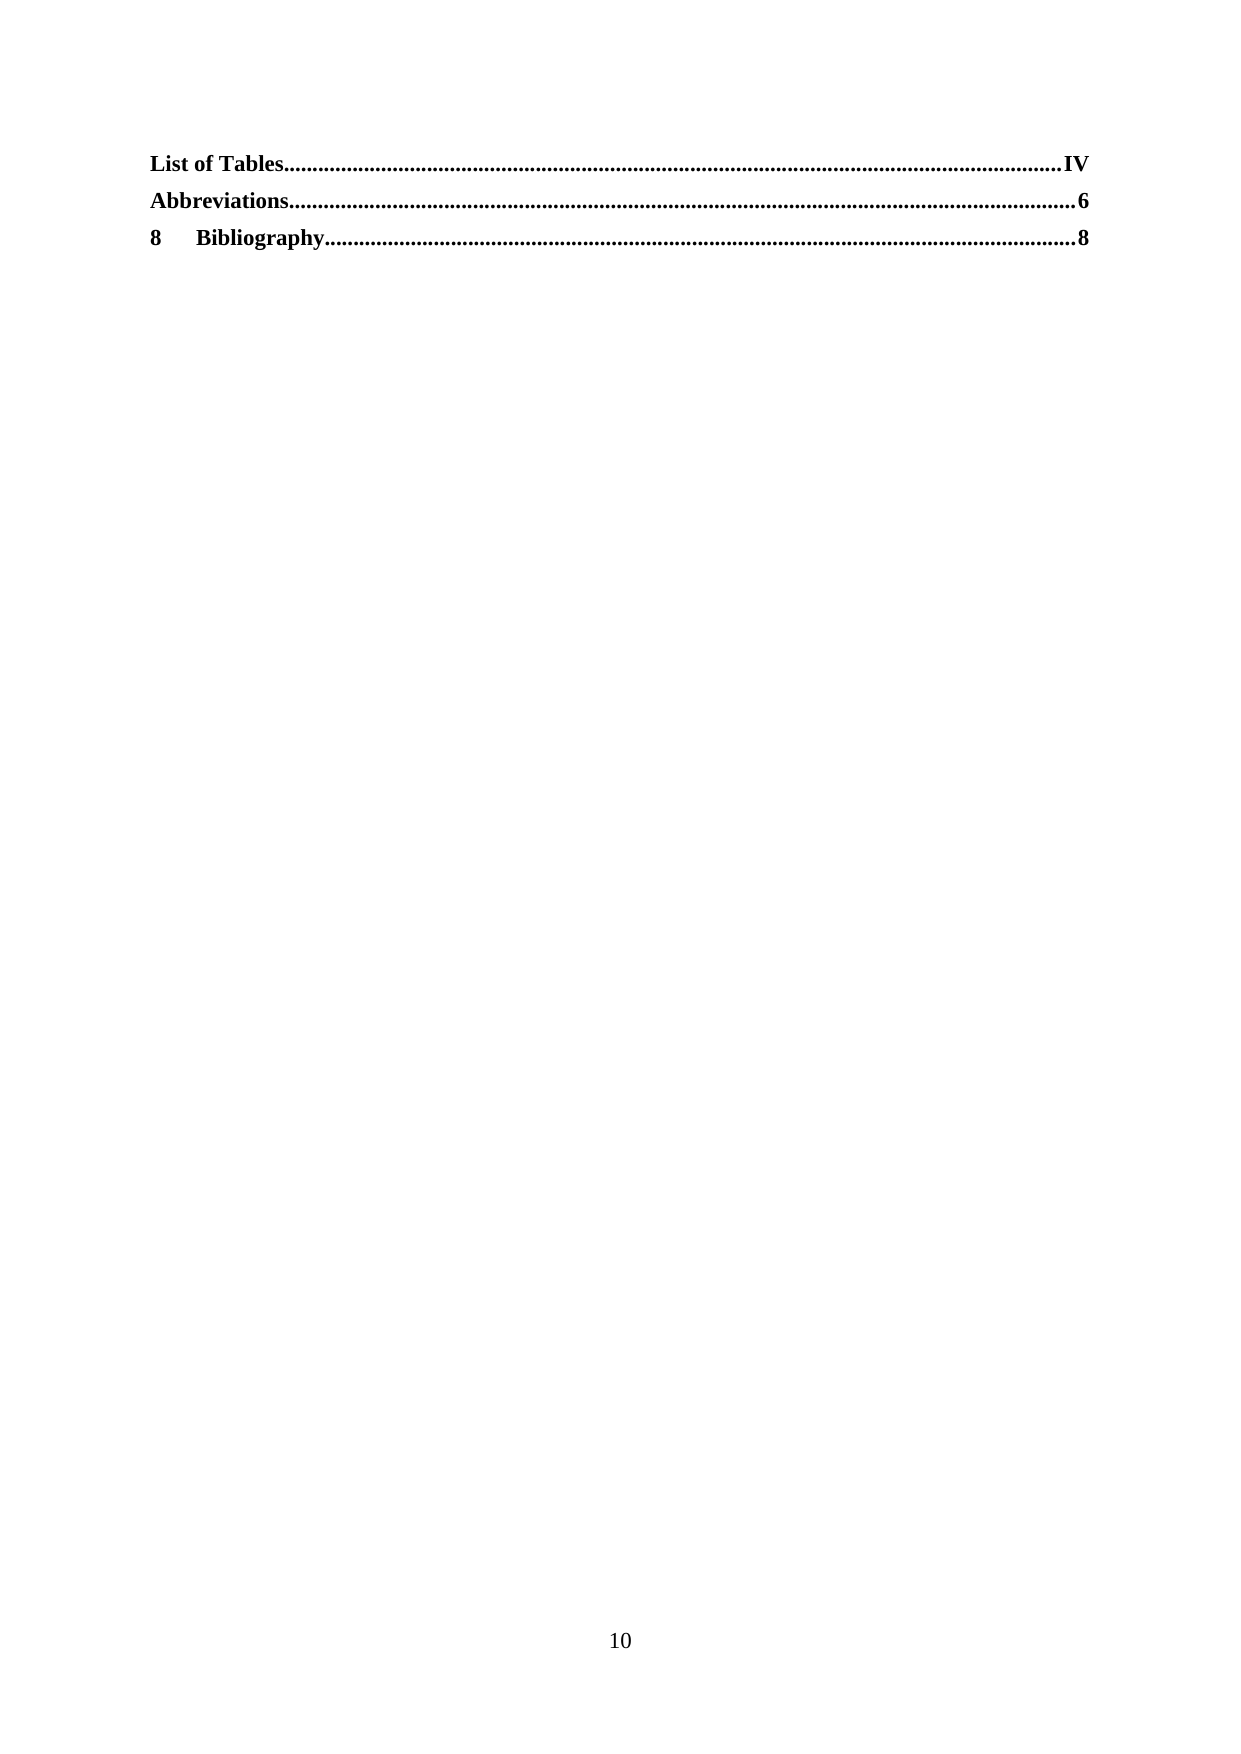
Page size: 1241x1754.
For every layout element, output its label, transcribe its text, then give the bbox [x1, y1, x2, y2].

text List of Tables IV [150, 150, 1090, 176]
text Abbreviations 6 [150, 187, 1090, 213]
text 8 Bibliography 8 [150, 223, 1090, 250]
